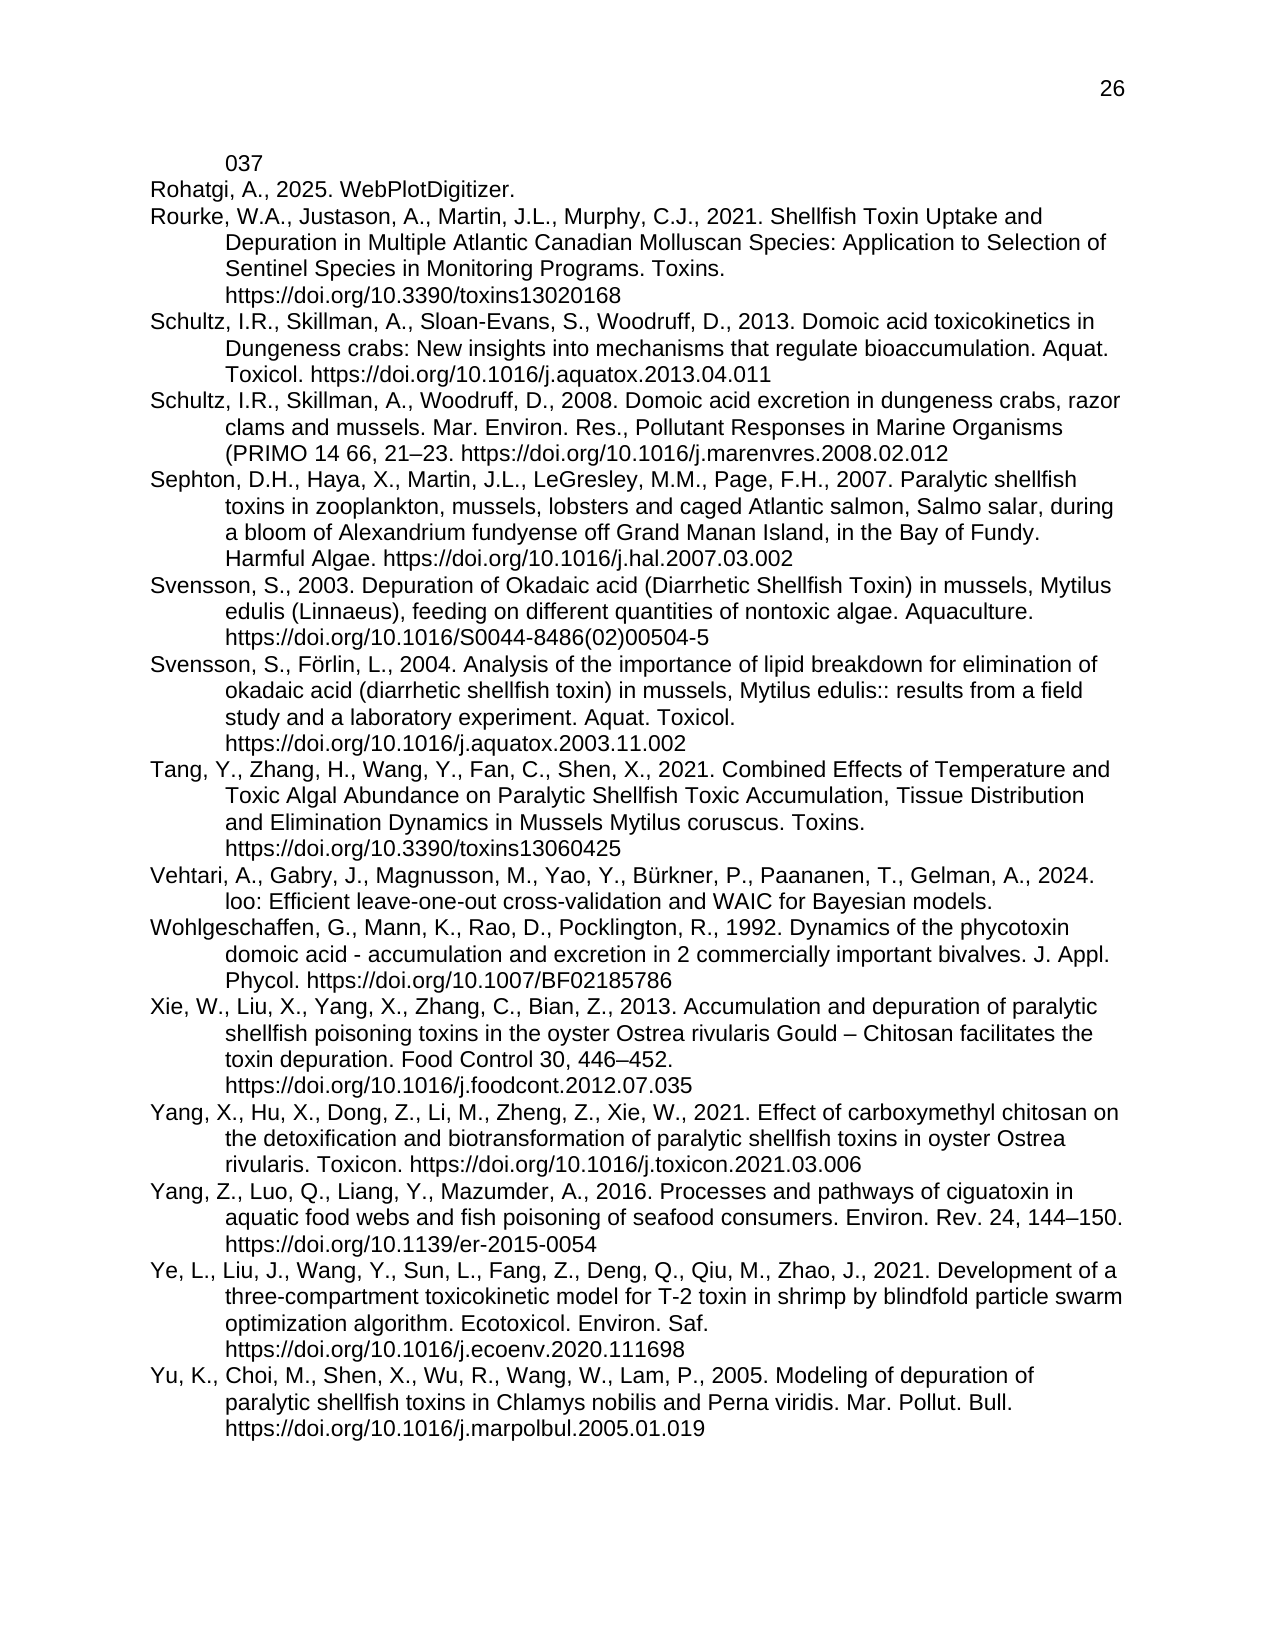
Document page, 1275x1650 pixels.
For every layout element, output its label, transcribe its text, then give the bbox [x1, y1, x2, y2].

text Svensson, S., 2003. Depuration of Okadaic acid (Diarrhetic Shellfish Toxin) in mussels, Mytilus edulis (Linnaeus), feeding on different quantities of nontoxic algae. Aquaculture. https://doi.org/10.1016/S0044-8486(02)00504-5 [150, 572, 1125, 651]
text Yu, K., Choi, M., Shen, X., Wu, R., Wang, W., Lam, P., 2005. Modeling of depuration of paralytic shellfish toxins in Chlamys nobilis and Perna viridis. Mar. Pollut. Bull. https://doi.org/10.1016/j.marpolbul.2005.01.019 [150, 1362, 1125, 1441]
text Rohatgi, A., 2025. WebPlotDigitizer. [150, 176, 1125, 203]
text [150, 150, 1125, 176]
text Svensson, S., Förlin, L., 2004. Analysis of the importance of lipid breakdown for elimination of okadaic acid (diarrhetic shellfish toxin) in mussels, Mytilus edulis:: results from a field study and a laboratory experiment. Aquat. Toxicol. https://doi.org/10.1016/j.aquatox.2003.11.002 [150, 651, 1125, 756]
text Vehtari, A., Gabry, J., Magnusson, M., Yao, Y., Bürkner, P., Paananen, T., Gelman, A., 2024. loo: Efficient leave-one-out cross-validation and WAIC for Bayesian models. [150, 862, 1125, 914]
text Schultz, I.R., Skillman, A., Sloan-Evans, S., Woodruff, D., 2013. Domoic acid toxicokinetics in Dungeness crabs: New insights into mechanisms that regulate bioaccumulation. Aquat. Toxicol. https://doi.org/10.1016/j.aquatox.2013.04.011 [150, 308, 1125, 387]
text Sephton, D.H., Haya, X., Martin, J.L., LeGresley, M.M., Page, F.H., 2007. Paralytic shellfish toxins in zooplankton, mussels, lobsters and caged Atlantic salmon, Salmo salar, during a bloom of Alexandrium fundyense off Grand Manan Island, in the Bay of Fundy. Harmful Algae. https://doi.org/10.1016/j.hal.2007.03.002 [150, 466, 1125, 572]
text Wohlgeschaffen, G., Mann, K., Rao, D., Pocklington, R., 1992. Dynamics of the phycotoxin domoic acid - accumulation and excretion in 2 commercially important bivalves. J. Appl. Phycol. https://doi.org/10.1007/BF02185786 [150, 914, 1125, 993]
text Yang, Z., Luo, Q., Liang, Y., Mazumder, A., 2016. Processes and pathways of ciguatoxin in aquatic food webs and fish poisoning of seafood consumers. Environ. Rev. 24, 144–150. https://doi.org/10.1139/er-2015-0054 [150, 1178, 1125, 1257]
text Rourke, W.A., Justason, A., Martin, J.L., Murphy, C.J., 2021. Shellfish Toxin Uptake and Depuration in Multiple Atlantic Canadian Molluscan Species: Application to Selection of Sentinel Species in Monitoring Programs. Toxins. https://doi.org/10.3390/toxins13020168 [150, 203, 1125, 308]
text Yang, X., Hu, X., Dong, Z., Li, M., Zheng, Z., Xie, W., 2021. Effect of carboxymethyl chitosan on the detoxification and biotransformation of paralytic shellfish toxins in oyster Ostrea rivularis. Toxicon. https://doi.org/10.1016/j.toxicon.2021.03.006 [150, 1099, 1125, 1178]
text Xie, W., Liu, X., Yang, X., Zhang, C., Bian, Z., 2013. Accumulation and depuration of paralytic shellfish poisoning toxins in the oyster Ostrea rivularis Gould – Chitosan facilitates the toxin depuration. Food Control 30, 446–452. https://doi.org/10.1016/j.foodcont.2012.07.035 [150, 993, 1125, 1099]
text Schultz, I.R., Skillman, A., Woodruff, D., 2008. Domoic acid excretion in dungeness crabs, razor clams and mussels. Mar. Environ. Res., Pollutant Responses in Marine Organisms (PRIMO 14 66, 21–23. https://doi.org/10.1016/j.marenvres.2008.02.012 [150, 387, 1125, 466]
text Tang, Y., Zhang, H., Wang, Y., Fan, C., Shen, X., 2021. Combined Effects of Temperature and Toxic Algal Abundance on Paralytic Shellfish Toxic Accumulation, Tissue Distribution and Elimination Dynamics in Mussels Mytilus coruscus. Toxins. https://doi.org/10.3390/toxins13060425 [150, 756, 1125, 862]
text Ye, L., Liu, J., Wang, Y., Sun, L., Fang, Z., Deng, Q., Qiu, M., Zhao, J., 2021. Development of a three-compartment toxicokinetic model for T-2 toxin in shrimp by blindfold particle swarm optimization algorithm. Ecotoxicol. Environ. Saf. https://doi.org/10.1016/j.ecoenv.2020.111698 [150, 1257, 1125, 1362]
